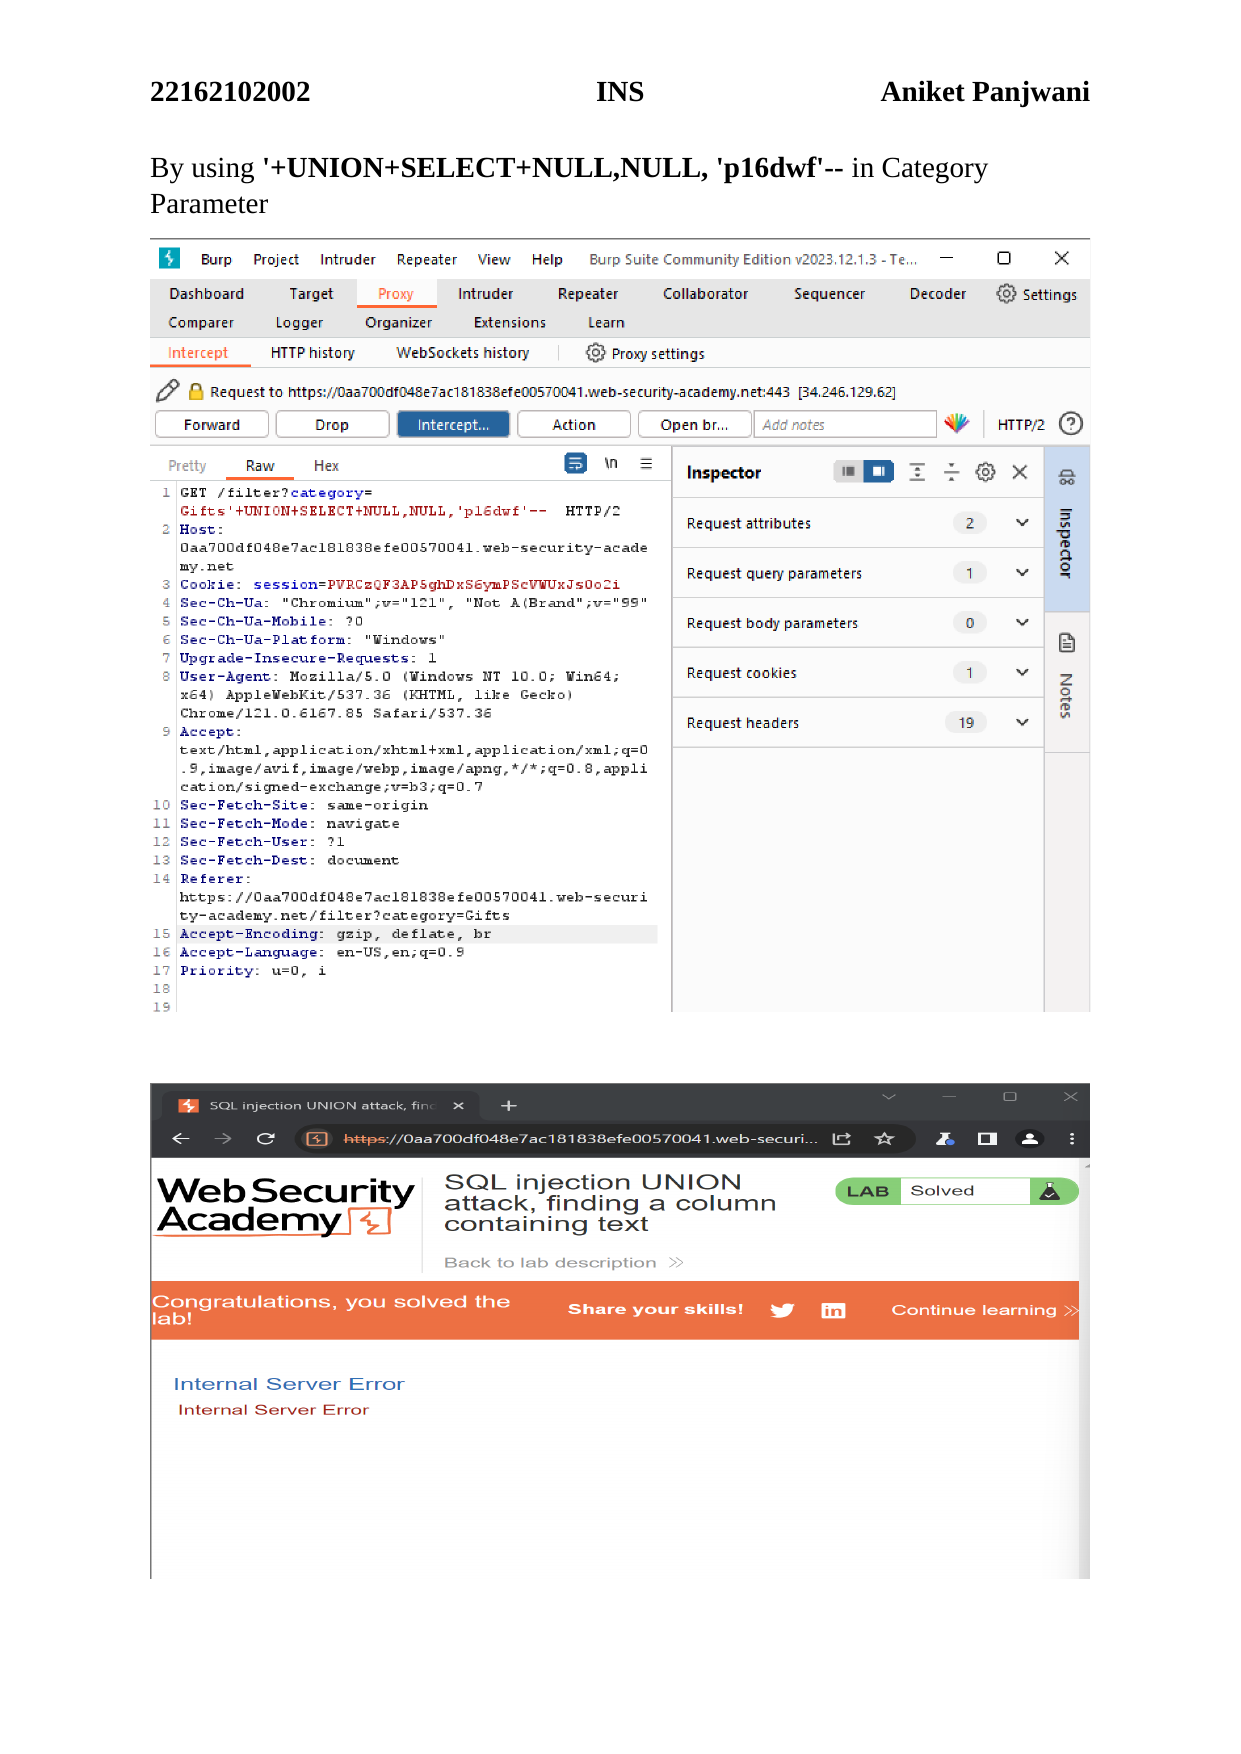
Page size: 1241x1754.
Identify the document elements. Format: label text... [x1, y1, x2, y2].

picture [150, 1083, 1090, 1579]
picture [150, 238, 1091, 1012]
text By using '+UNION+SELECT+NULL,NULL, 'p16dwf'-- in Category Parameter [150, 150, 1090, 220]
